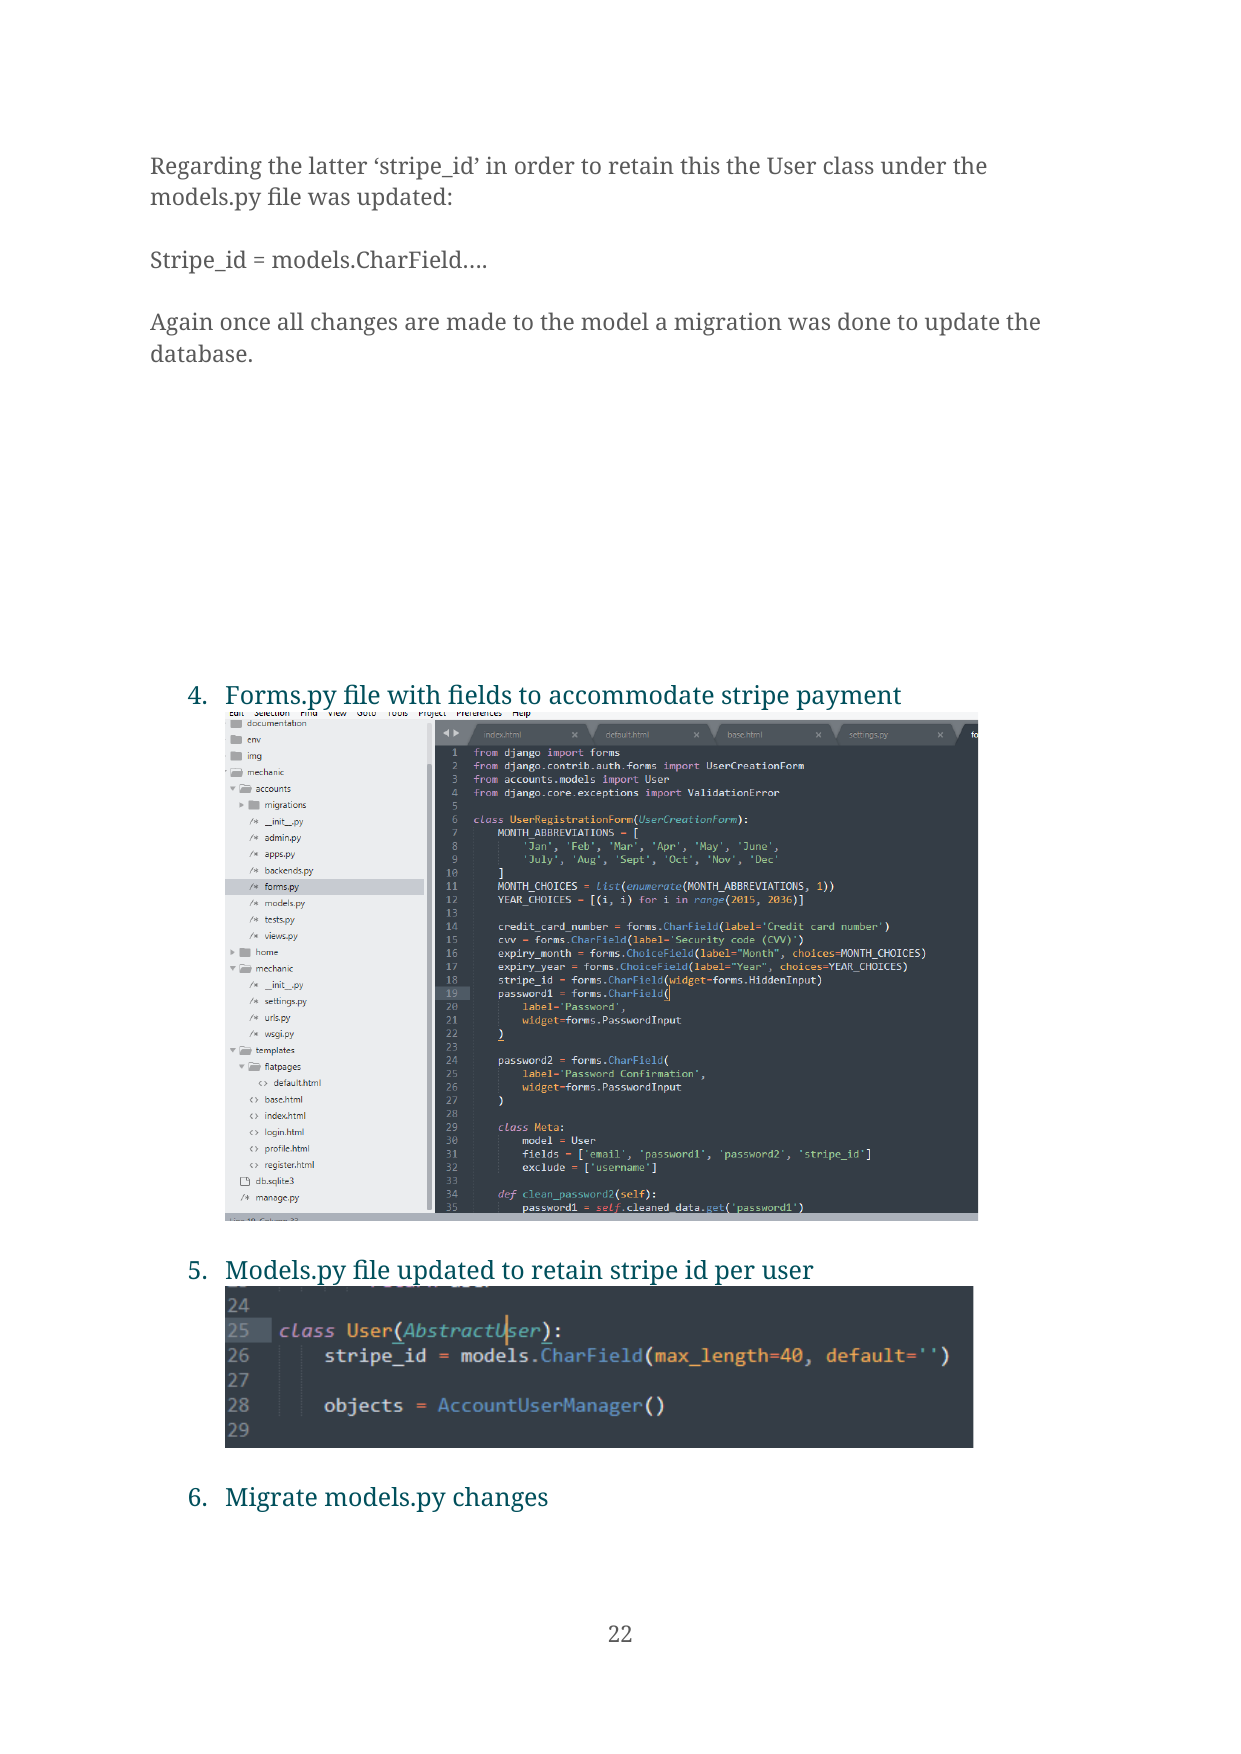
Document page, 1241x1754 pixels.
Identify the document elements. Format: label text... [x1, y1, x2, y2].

list Models.py file updated to retain stripe id per user [187, 1252, 1090, 1286]
text Regarding the latter ‘stripe_id’ in order to retain this the User class under the models.py file was updated: [150, 150, 1090, 212]
picture [225, 712, 979, 1221]
text Again once all changes are made to the model a migration was done to update the database. [150, 306, 1090, 369]
picture [225, 1286, 974, 1448]
text Stripe_id = models.CharField…. [150, 244, 1090, 275]
list Forms.py file with fields to accommodate stripe payment [187, 678, 1090, 712]
list Migrate models.py changes [187, 1479, 1090, 1513]
